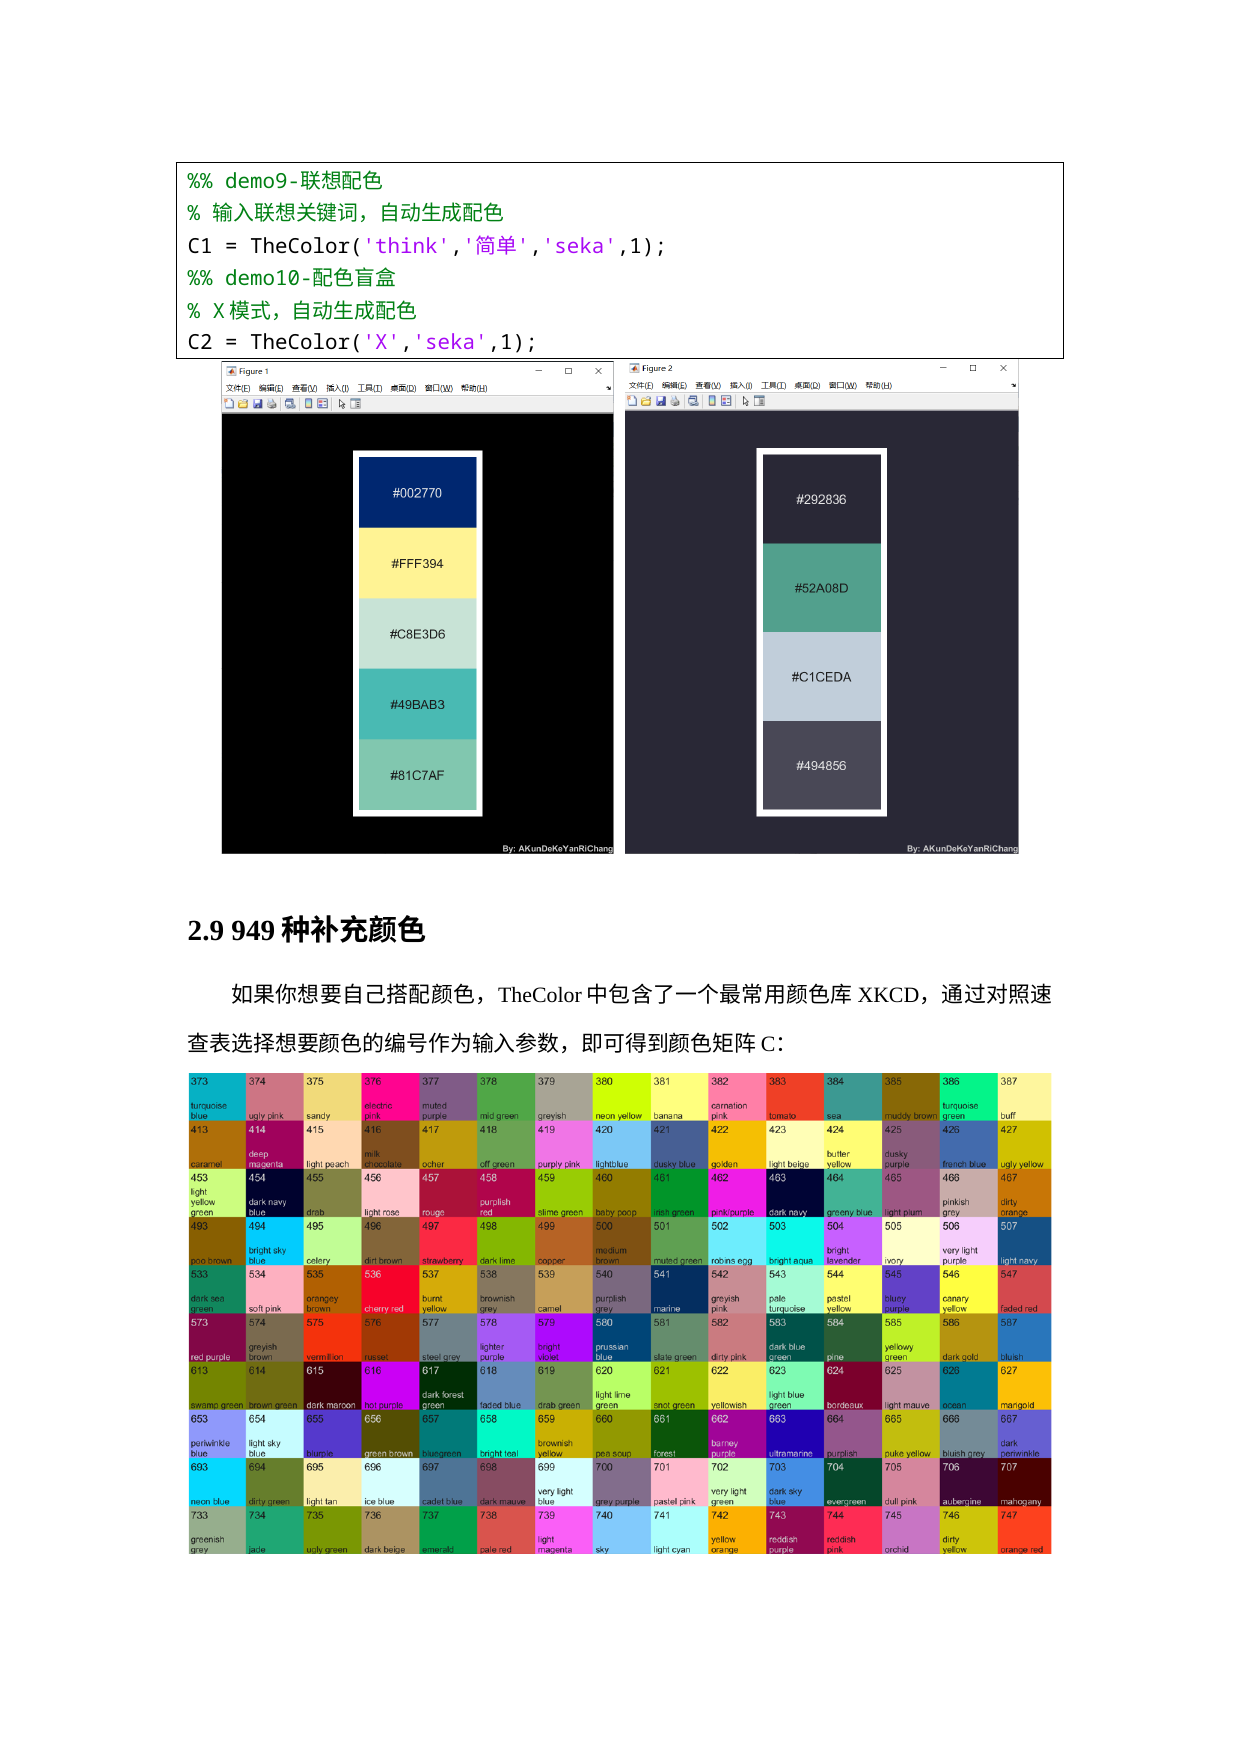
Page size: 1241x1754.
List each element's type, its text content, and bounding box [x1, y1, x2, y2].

picture [221, 361, 614, 854]
subtitle 2.9 949种补充颜色 [187, 895, 1053, 960]
picture [625, 359, 1019, 854]
table_header %% demo9-联想配色 % 输入联想关键词，自动生成配色 C1 = TheColor('think','简单','seka',1); %% demo10-配色盲盒 % X模式，自动生成配色 C2 = TheColor('X','seka',1); [177, 163, 1063, 358]
picture [188, 1073, 1052, 1554]
text 如果你想要自己搭配颜色，TheColor中包含了一个最常用颜色库XKCD，通过对照速查表选择想要颜色的编号作为输入参数，即可得到颜色矩阵C： [187, 977, 1053, 1058]
